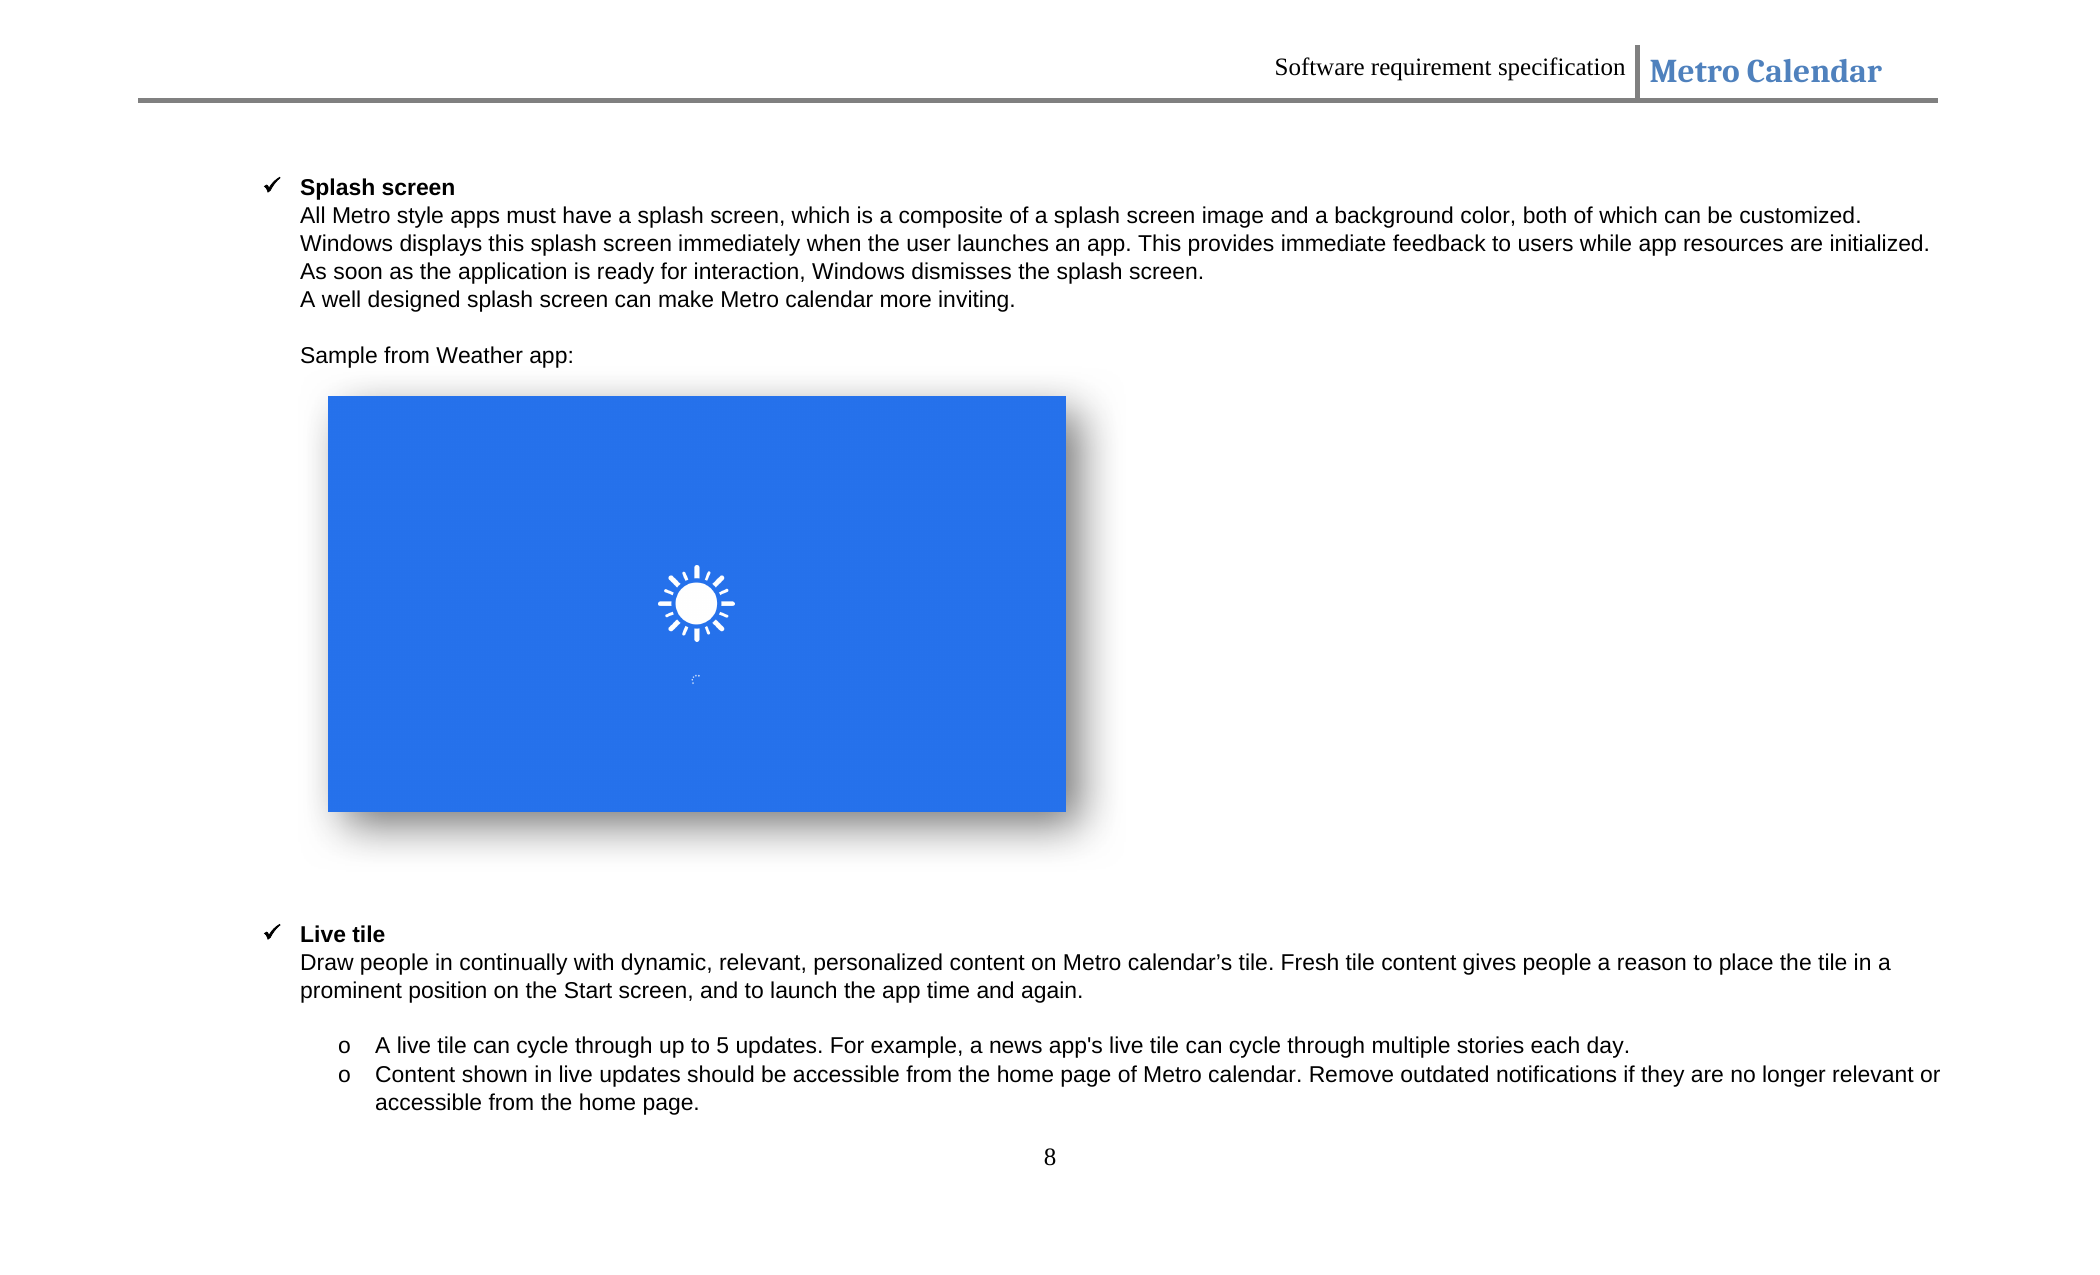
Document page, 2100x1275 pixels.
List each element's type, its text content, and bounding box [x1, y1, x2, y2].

list Live tile [262, 922, 1950, 947]
list All Metro style apps must have a splash screen, which is a composite of a splash screen image and a background color, both of which can be customized. [300, 200, 1950, 228]
list A live tile can cycle through up to 5 updates. For example, a news app's live tile can cycle through multiple stories each day. [337, 1032, 1950, 1061]
list Content shown in live updates should be accessible from the home page of Metro calendar. Remove outdated notifications if they are no longer relevant or accessible from the home page. [337, 1061, 1950, 1116]
text Draw people in continually with dynamic, relevant, personalized content on Metro calendar’s tile. Fresh tile content gives people a reason to place the tile in a prominent position on the Start screen, and to launch the app time and again. [300, 947, 1950, 1003]
list Splash screen [262, 175, 1950, 200]
list Sample from Weather app: [300, 341, 1950, 369]
picture [328, 396, 1066, 812]
list Windows displays this splash screen immediately when the user launches an app. This provides immediate feedback to users while app resources are initialized. As soon as the application is ready for interaction, Windows dismisses the splash screen. [300, 228, 1950, 284]
list A well designed splash screen can make Metro calendar more inviting. [300, 284, 1950, 312]
